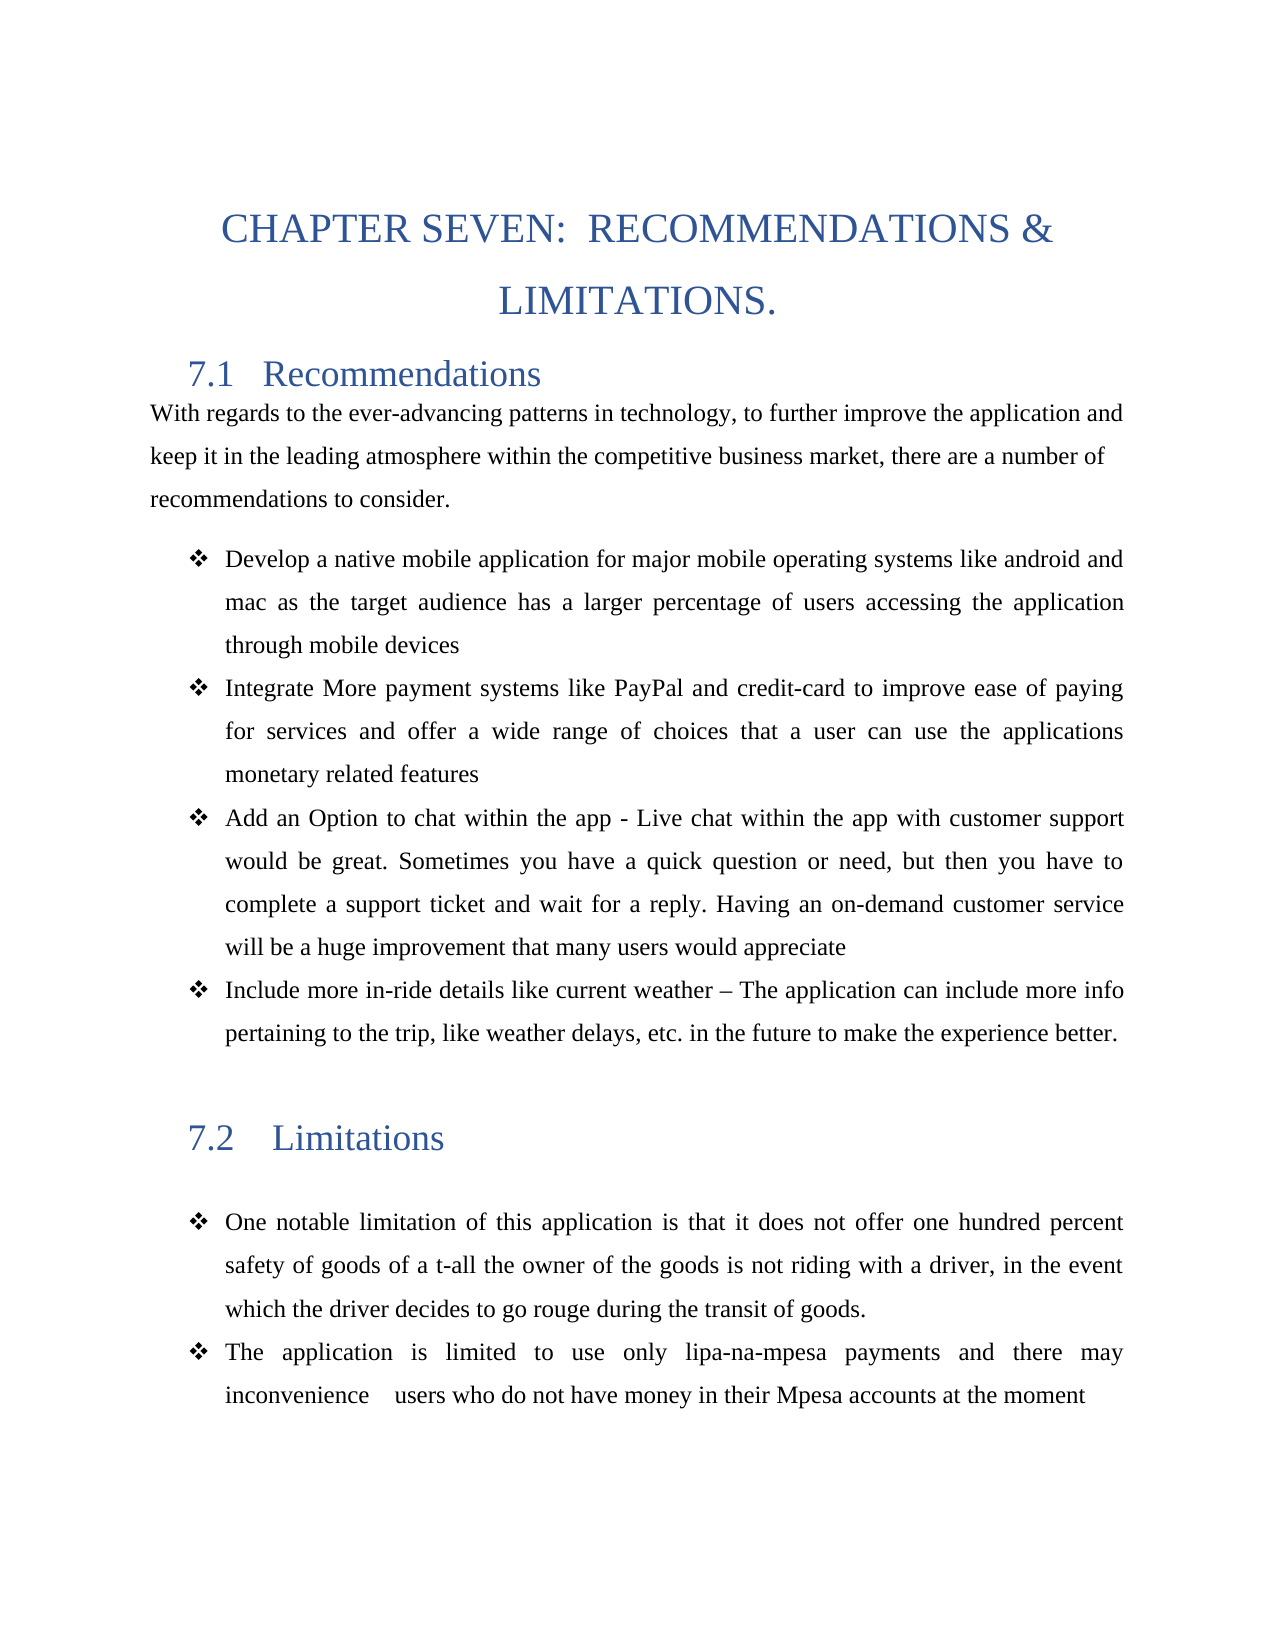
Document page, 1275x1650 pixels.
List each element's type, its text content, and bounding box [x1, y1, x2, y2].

subtitle Limitations [187, 1116, 1125, 1159]
list Integrate More payment systems like PayPal and credit-card to improve ease of paying for services and offer a wide range of choices that a user can use the applications monetary related features [187, 673, 1125, 788]
list The application is limited to use only lipa-na-mpesa payments and there may inconvenience users who do not have money in their Mpesa accounts at the moment [187, 1337, 1125, 1409]
text With regards to the ever-advancing patterns in technology, to further improve the application and keep it in the leading atmosphere within the competitive business market, there are a number of recommendations to consider. [150, 398, 1125, 513]
list Develop a native mobile application for major mobile operating systems like android and mac as the target audience has a larger percentage of users accessing the application through mobile devices [187, 544, 1125, 659]
list Include more in-ride details like current weather – The application can include more info pertaining to the trip, like weather delays, etc. in the future to make the experience better. [187, 975, 1125, 1047]
subtitle CHAPTER SEVEN: RECOMMENDATIONS & LIMITATIONS. [150, 203, 1125, 323]
list Add an Option to chat within the app - Live chat within the app with customer support would be great. Sometimes you have a quick question or need, but then you have to complete a support ticket and wait for a reply. Having an on-demand customer service will be a huge improvement that many users would appreciate [187, 803, 1125, 961]
list One notable limitation of this application is that it does not offer one hundred percent safety of goods of a t-all the owner of the goods is not riding with a driver, in the event which the driver decides to go rouge during the transit of goods. [187, 1207, 1125, 1322]
subtitle Recommendations [187, 351, 1125, 394]
